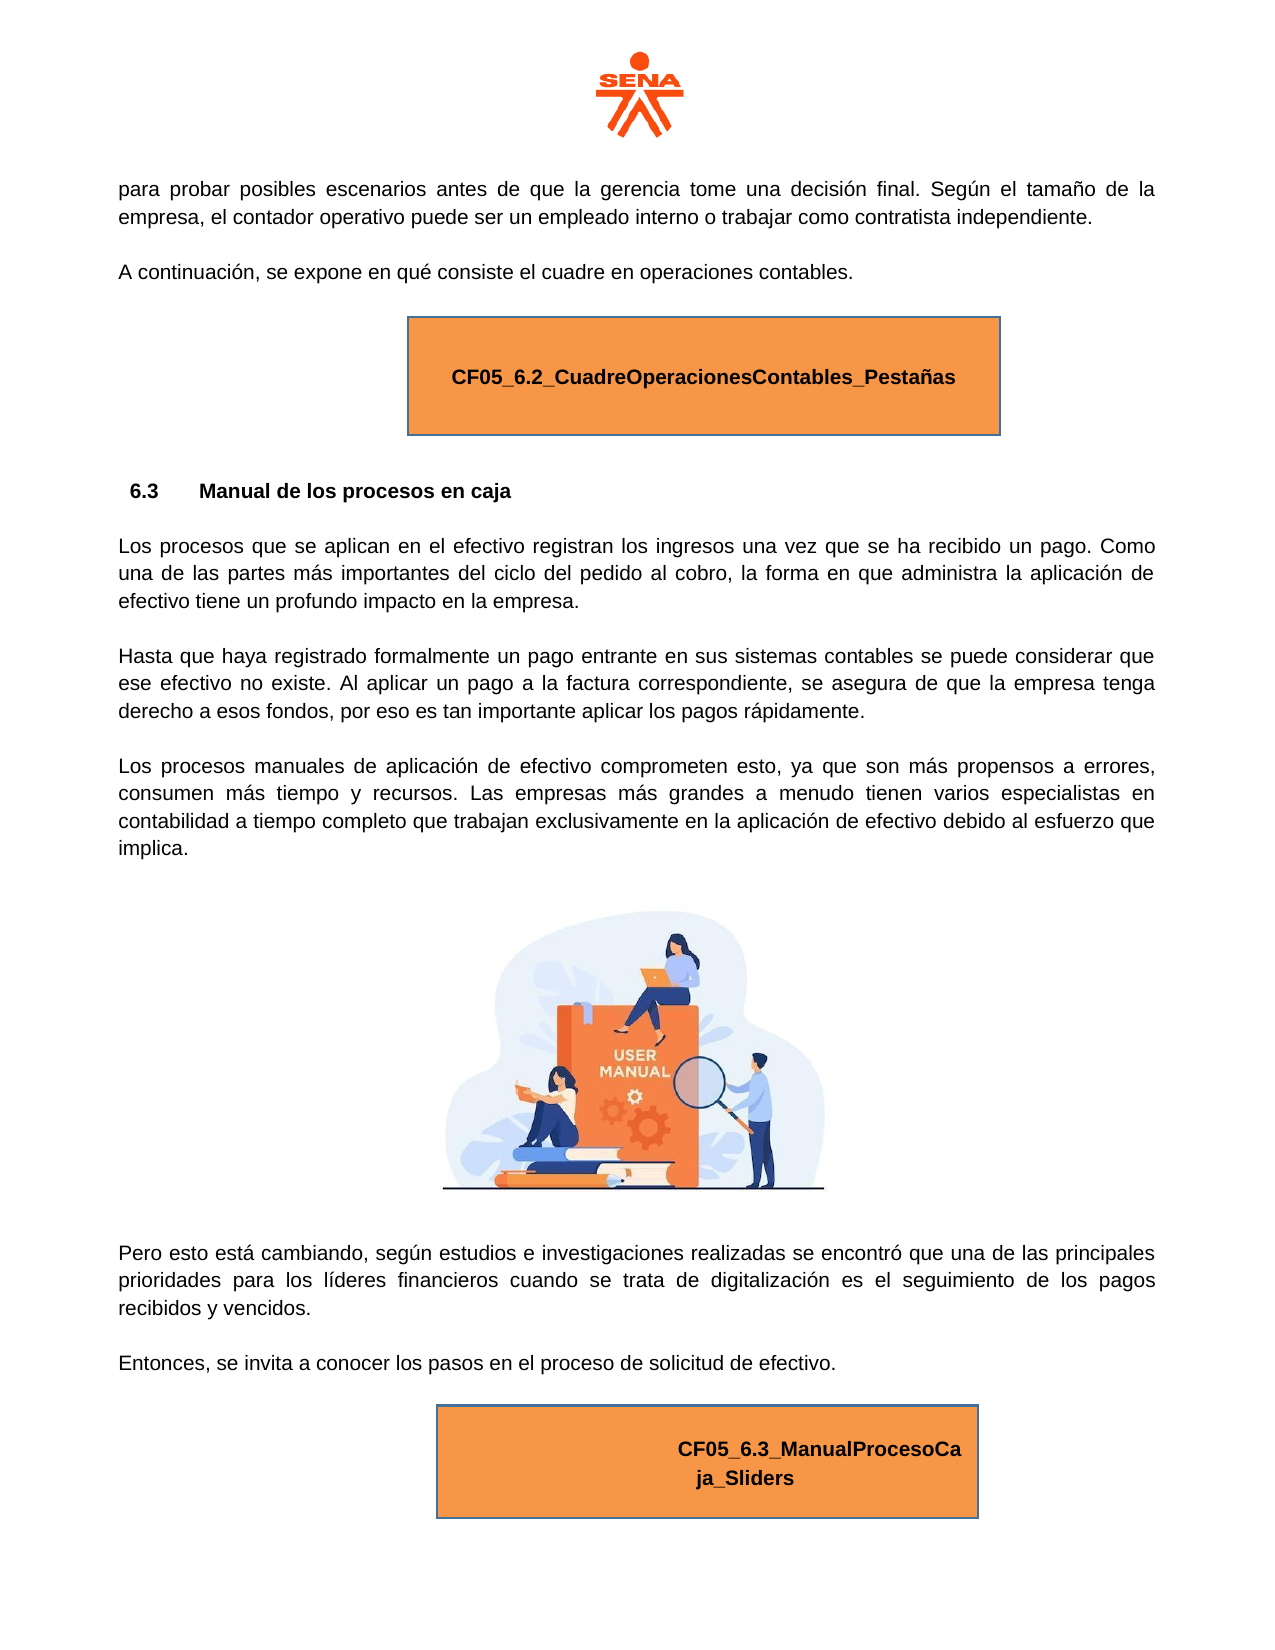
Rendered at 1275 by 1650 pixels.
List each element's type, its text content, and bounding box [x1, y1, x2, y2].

text A continuación, se expone en qué consiste el cuadre en operaciones contables. [118, 260, 1157, 284]
text 6.3 Manual de los procesos en caja [118, 478, 1157, 502]
picture [412, 891, 863, 1214]
picture [585, 48, 690, 142]
text Hasta que haya registrado formalmente un pago entrante en sus sistemas contables se puede considerar que ese efectivo no existe. Al aplicar un pago a la factura correspondiente, se asegura de que la empresa tenga derecho a esos fondos, por eso es tan importante aplicar los pagos rápidamente. [118, 643, 1157, 722]
text Entonces, se invita a conocer los pasos en el proceso de solicitud de efectivo. [118, 1351, 1157, 1374]
text Los procesos que se aplican en el efectivo registran los ingresos una vez que se ha recibido un pago. Como una de las partes más importantes del ciclo del pedido al cobro, la forma en que administra la aplicación de efectivo tiene un profundo impacto en la empresa. [118, 533, 1157, 612]
text Pero esto está cambiando, según estudios e investigaciones realizadas se encontró que una de las principales prioridades para los líderes financieros cuando se trata de digitalización es el seguimiento de los pagos recibidos y vencidos. [118, 1241, 1157, 1319]
text Los procesos manuales de aplicación de efectivo comprometen esto, ya que son más propensos a errores, consumen más tiempo y recursos. Las empresas más grandes a menudo tienen varios especialistas en contabilidad a tiempo completo que trabajan exclusivamente en la aplicación de efectivo debido al esfuerzo que implica. [118, 753, 1157, 860]
